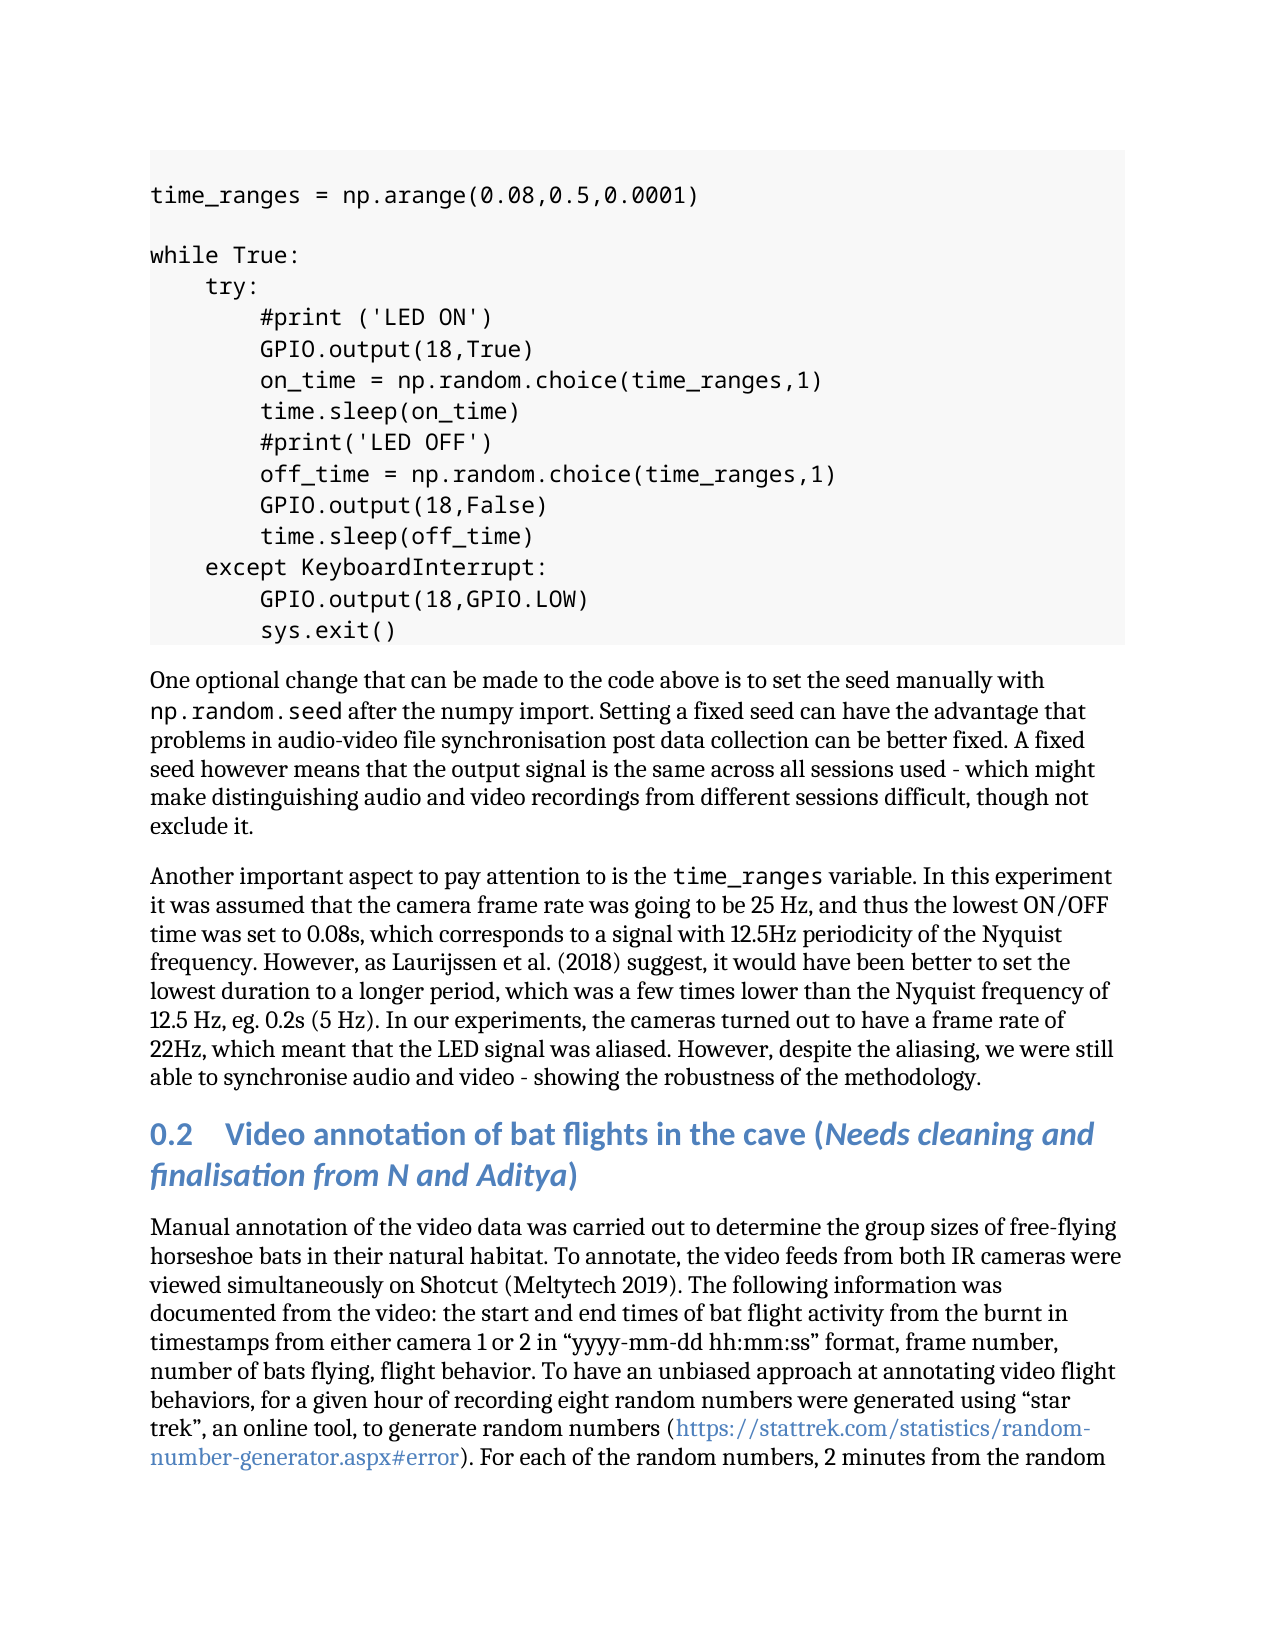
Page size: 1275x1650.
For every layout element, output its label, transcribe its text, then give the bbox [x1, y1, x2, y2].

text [150, 150, 1125, 645]
text One optional change that can be made to the code above is to set the seed manually with np.random.seed after the numpy import. Setting a fixed seed can have the advantage that problems in audio-video file synchronisation post data collection can be better fixed. A fixed seed however means that the output signal is the same across all sessions used - which might make distinguishing audio and video recordings from different sessions difficult, though not exclude it. [150, 666, 1125, 841]
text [150, 1213, 1125, 1472]
text Another important aspect to pay attention to is the time_ranges variable. In this experiment it was assumed that the camera frame rate was going to be 25 Hz, and thus the lowest ON/OFF time was set to 0.08s, which corresponds to a signal with 12.5Hz periodicity of the Nyquist frequency. However, as Laurijssen et al. (2018) suggest, it would have been better to set the lowest duration to a longer period, which was a few times lower than the Nyquist frequency of 12.5 Hz, eg. 0.2s (5 Hz). In our experiments, the cameras turned out to have a frame rate of 22Hz, which meant that the LED signal was aliased. However, despite the aliasing, we were still able to synchronise audio and video - showing the robustness of the methodology. [150, 859, 1125, 1092]
subtitle 0.2 Video annotation of bat flights in the cave (Needs cleaning and finalisation from N and Aditya) [150, 1113, 1125, 1194]
